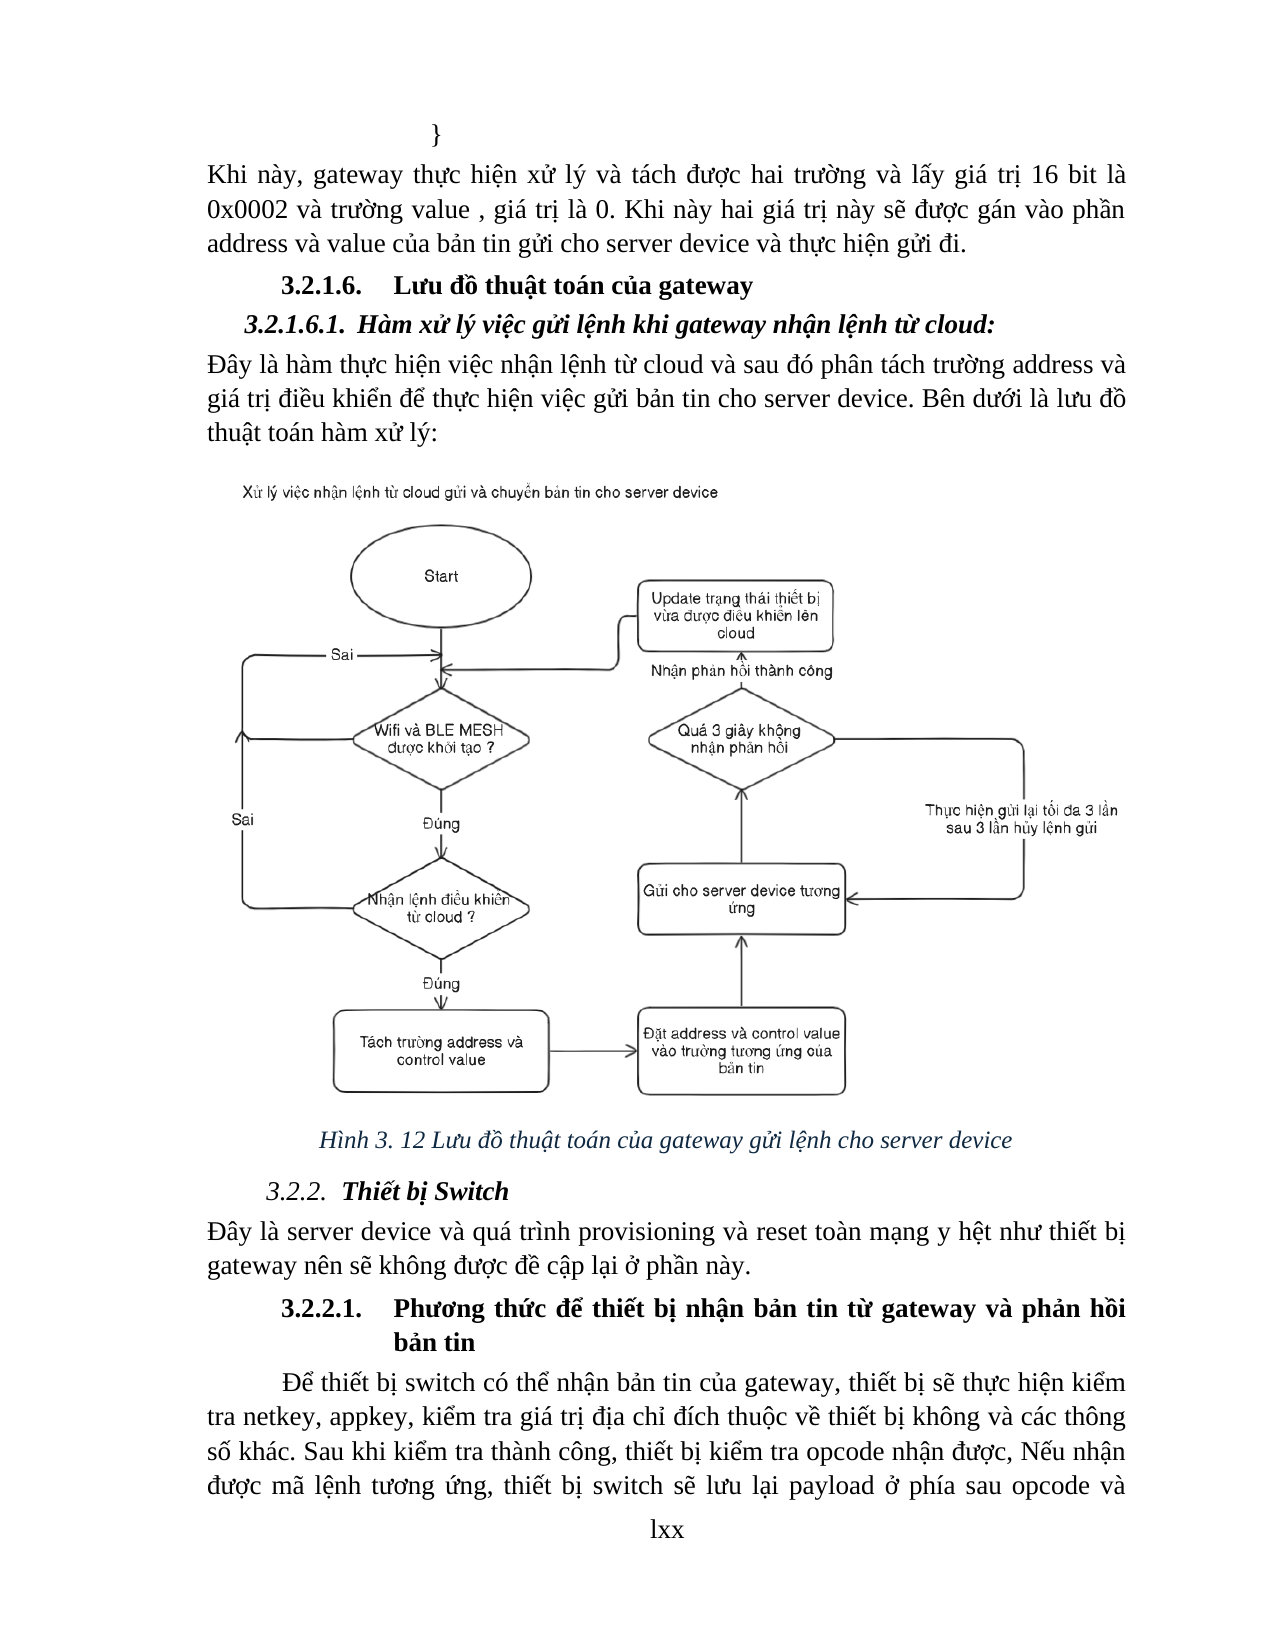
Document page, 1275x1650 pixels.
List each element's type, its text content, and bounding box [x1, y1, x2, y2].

text Đây là server device và quá trình provisioning và reset toàn mạng y hệt như thiết bị gateway nên sẽ không được đề cập lại ở phần này. [207, 1215, 1127, 1280]
text Hình 3. 12 Lưu đồ thuật toán của gateway gửi lệnh cho server device [207, 1125, 1127, 1154]
subtitle Hàm xử lý việc gửi lệnh khi gateway nhận lệnh từ cloud: [244, 308, 1127, 339]
text Đây là hàm thực hiện việc nhận lệnh từ cloud và sau đó phân tách trường address và giá trị điều khiển để thực hiện việc gửi bản tin cho server device. Bên dưới là lưu đồ thuật toán hàm xử lý: [207, 348, 1127, 448]
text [207, 1366, 1127, 1500]
subtitle Lưu đồ thuật toán của gateway [281, 269, 1127, 301]
subtitle Phương thức để thiết bị nhận bản tin từ gateway và phản hồi bản tin [281, 1292, 1127, 1357]
text } [207, 118, 1127, 149]
picture [206, 456, 1128, 1122]
subtitle Thiết bị Switch [266, 1175, 1127, 1206]
text Khi này, gateway thực hiện xử lý và tách được hai trường và lấy giá trị 16 bit là 0x0002 và trường value , giá trị là 0. Khi này hai giá trị này sẽ được gán vào phần address và value của bản tin gửi cho server device và thực hiện gửi đi. [207, 158, 1127, 258]
